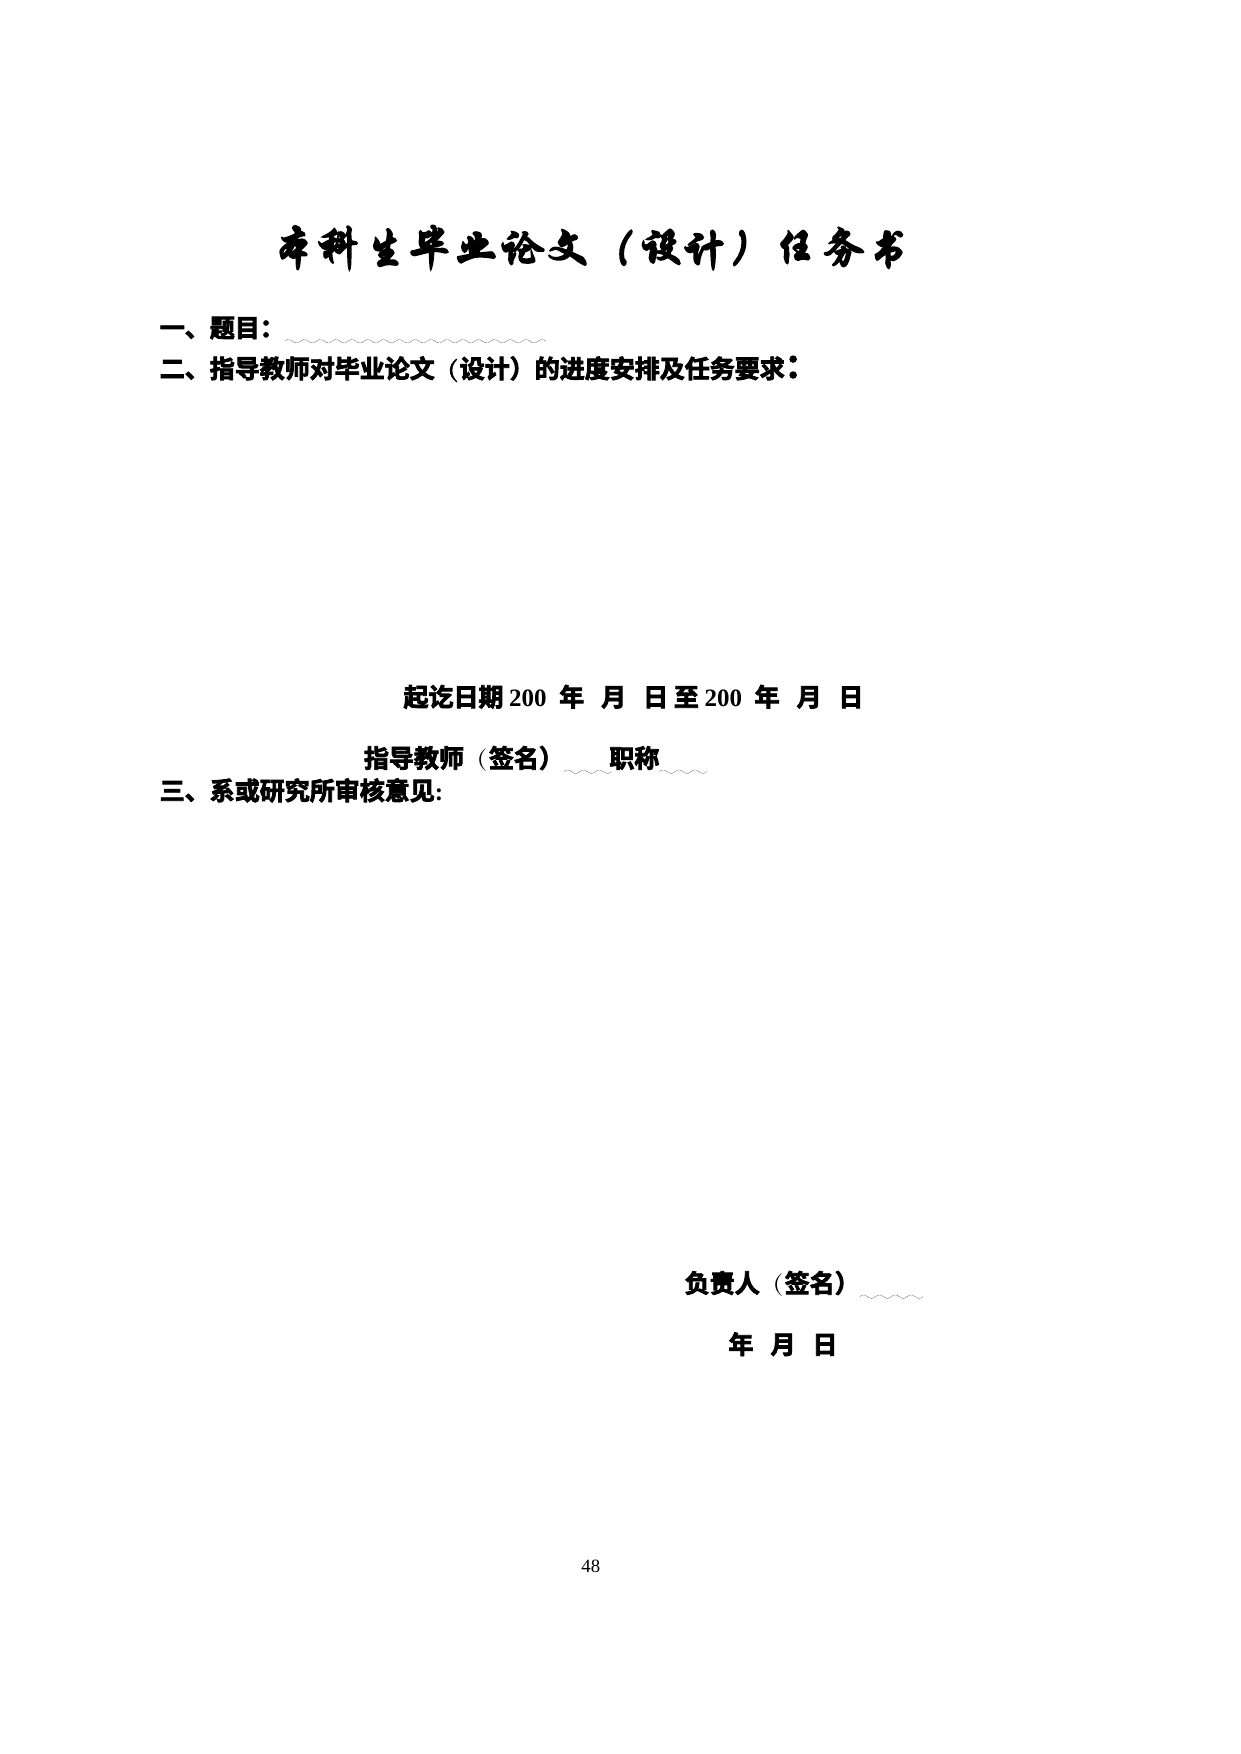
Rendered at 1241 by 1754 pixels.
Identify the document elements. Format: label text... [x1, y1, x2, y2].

text 本科生毕业论文（设计）任务书 [159, 224, 1022, 274]
text 负责人（签名） [684, 1268, 972, 1300]
text 一、题目： [159, 312, 1022, 345]
text 年 月 日 [684, 1329, 972, 1362]
text 指导教师（签名） 职称 [159, 743, 1022, 775]
text 三、系或研究所审核意见: [159, 775, 1022, 808]
text 起讫日期 200 年 月 日 至 200 年 月 日 [334, 682, 1022, 714]
text 二、指导教师对毕业论文（设计）的进度安排及任务要求： [159, 345, 1022, 388]
